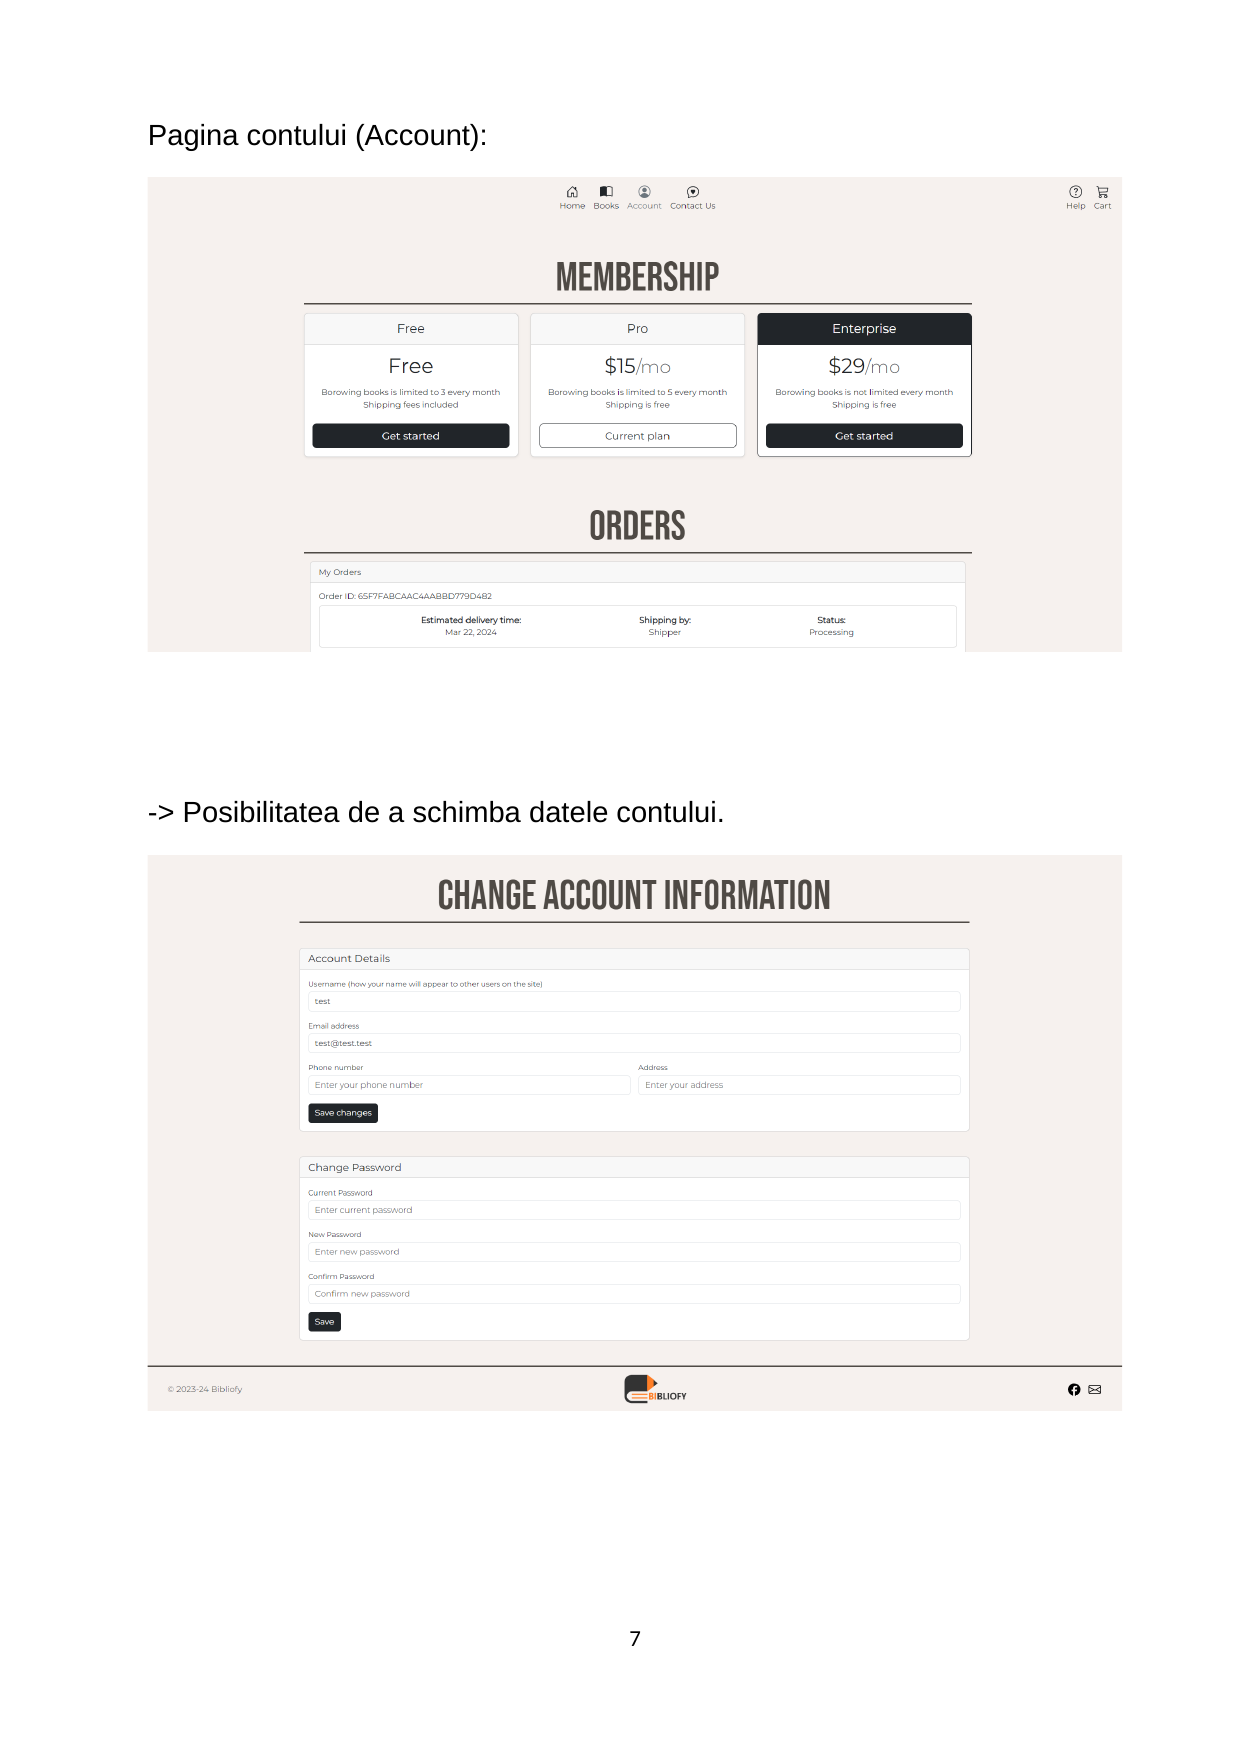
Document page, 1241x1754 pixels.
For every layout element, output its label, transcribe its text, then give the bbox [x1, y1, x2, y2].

picture [147, 855, 1123, 1411]
text -> Posibilitatea de a schimba datele contului. [148, 796, 1122, 829]
picture [147, 177, 1123, 652]
text Pagina contului (Account): [148, 118, 1122, 152]
